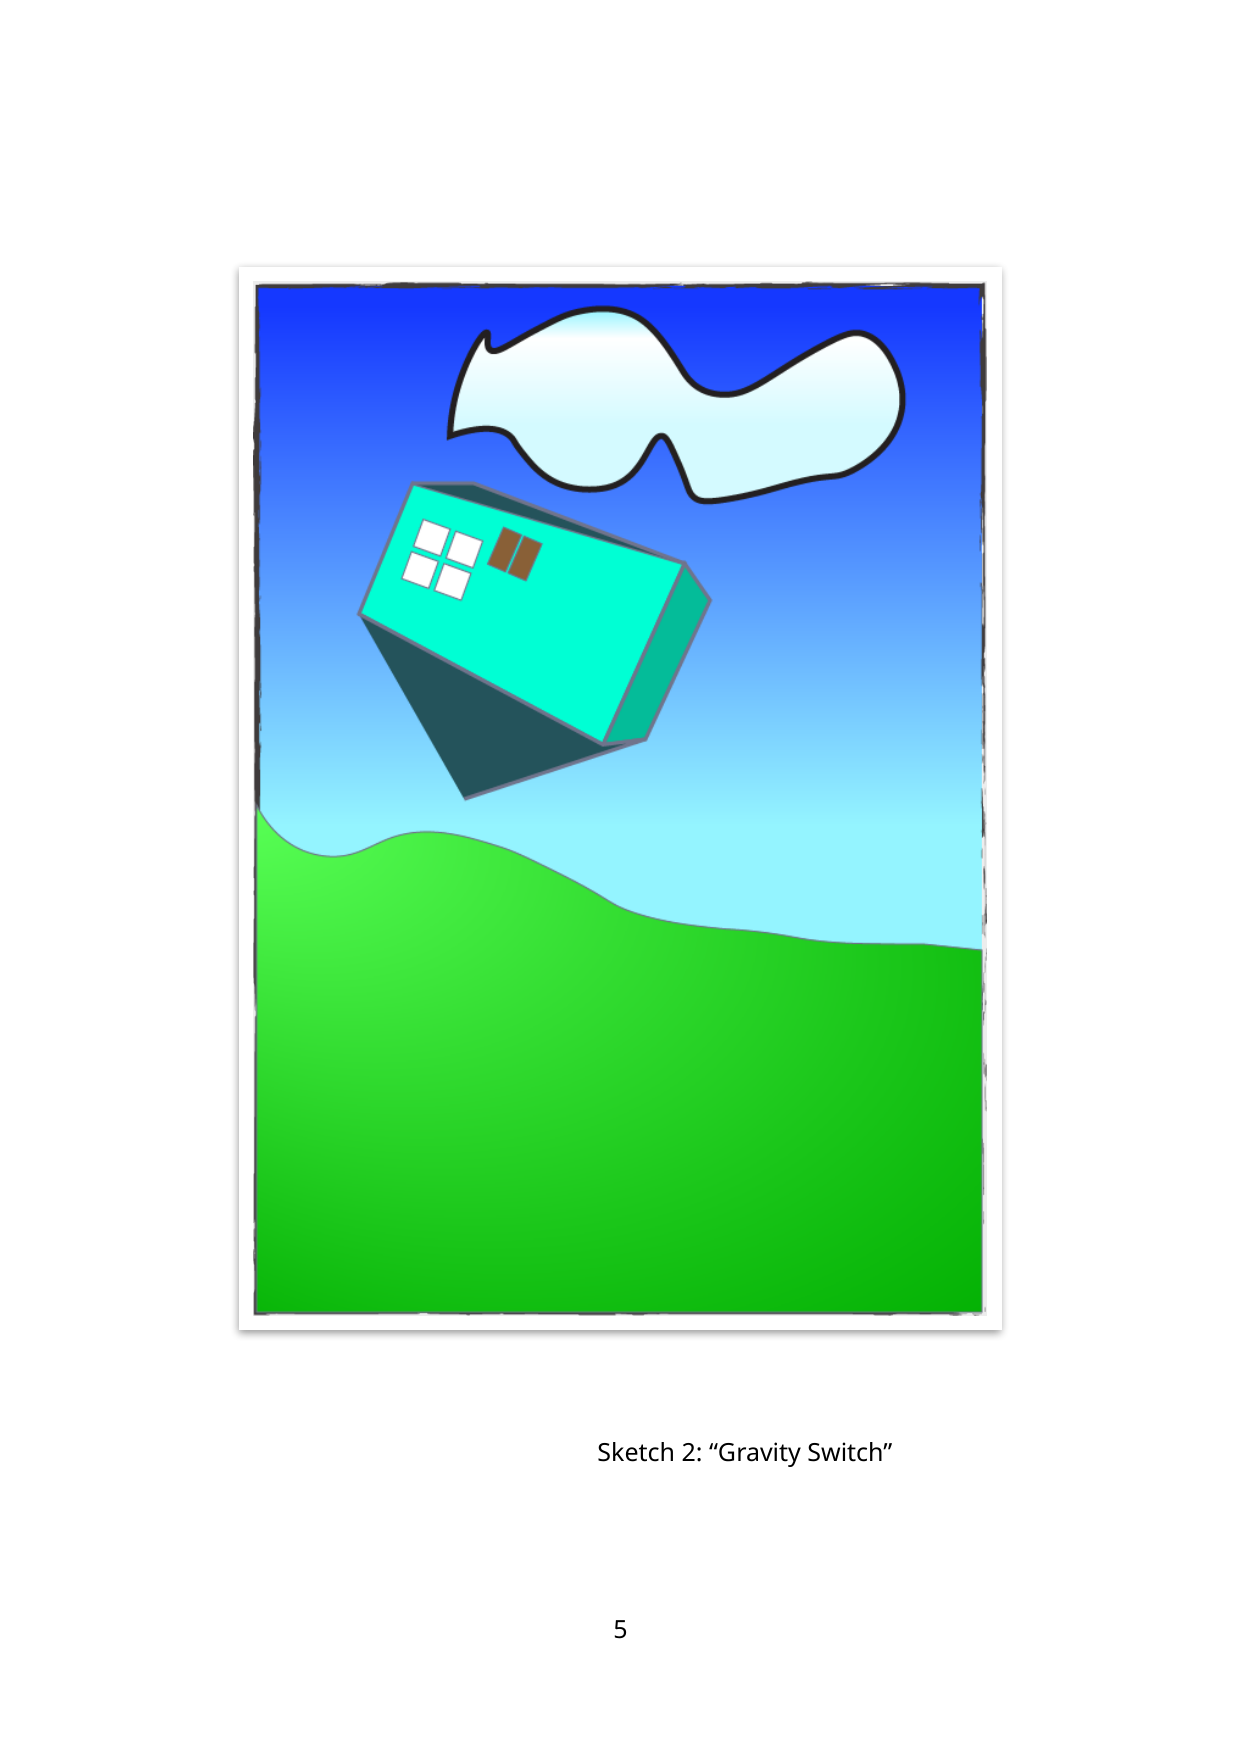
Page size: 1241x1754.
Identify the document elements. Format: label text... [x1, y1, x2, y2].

picture [253, 281, 987, 1316]
text Sketch 2: “Gravity Switch” [150, 1434, 1090, 1468]
